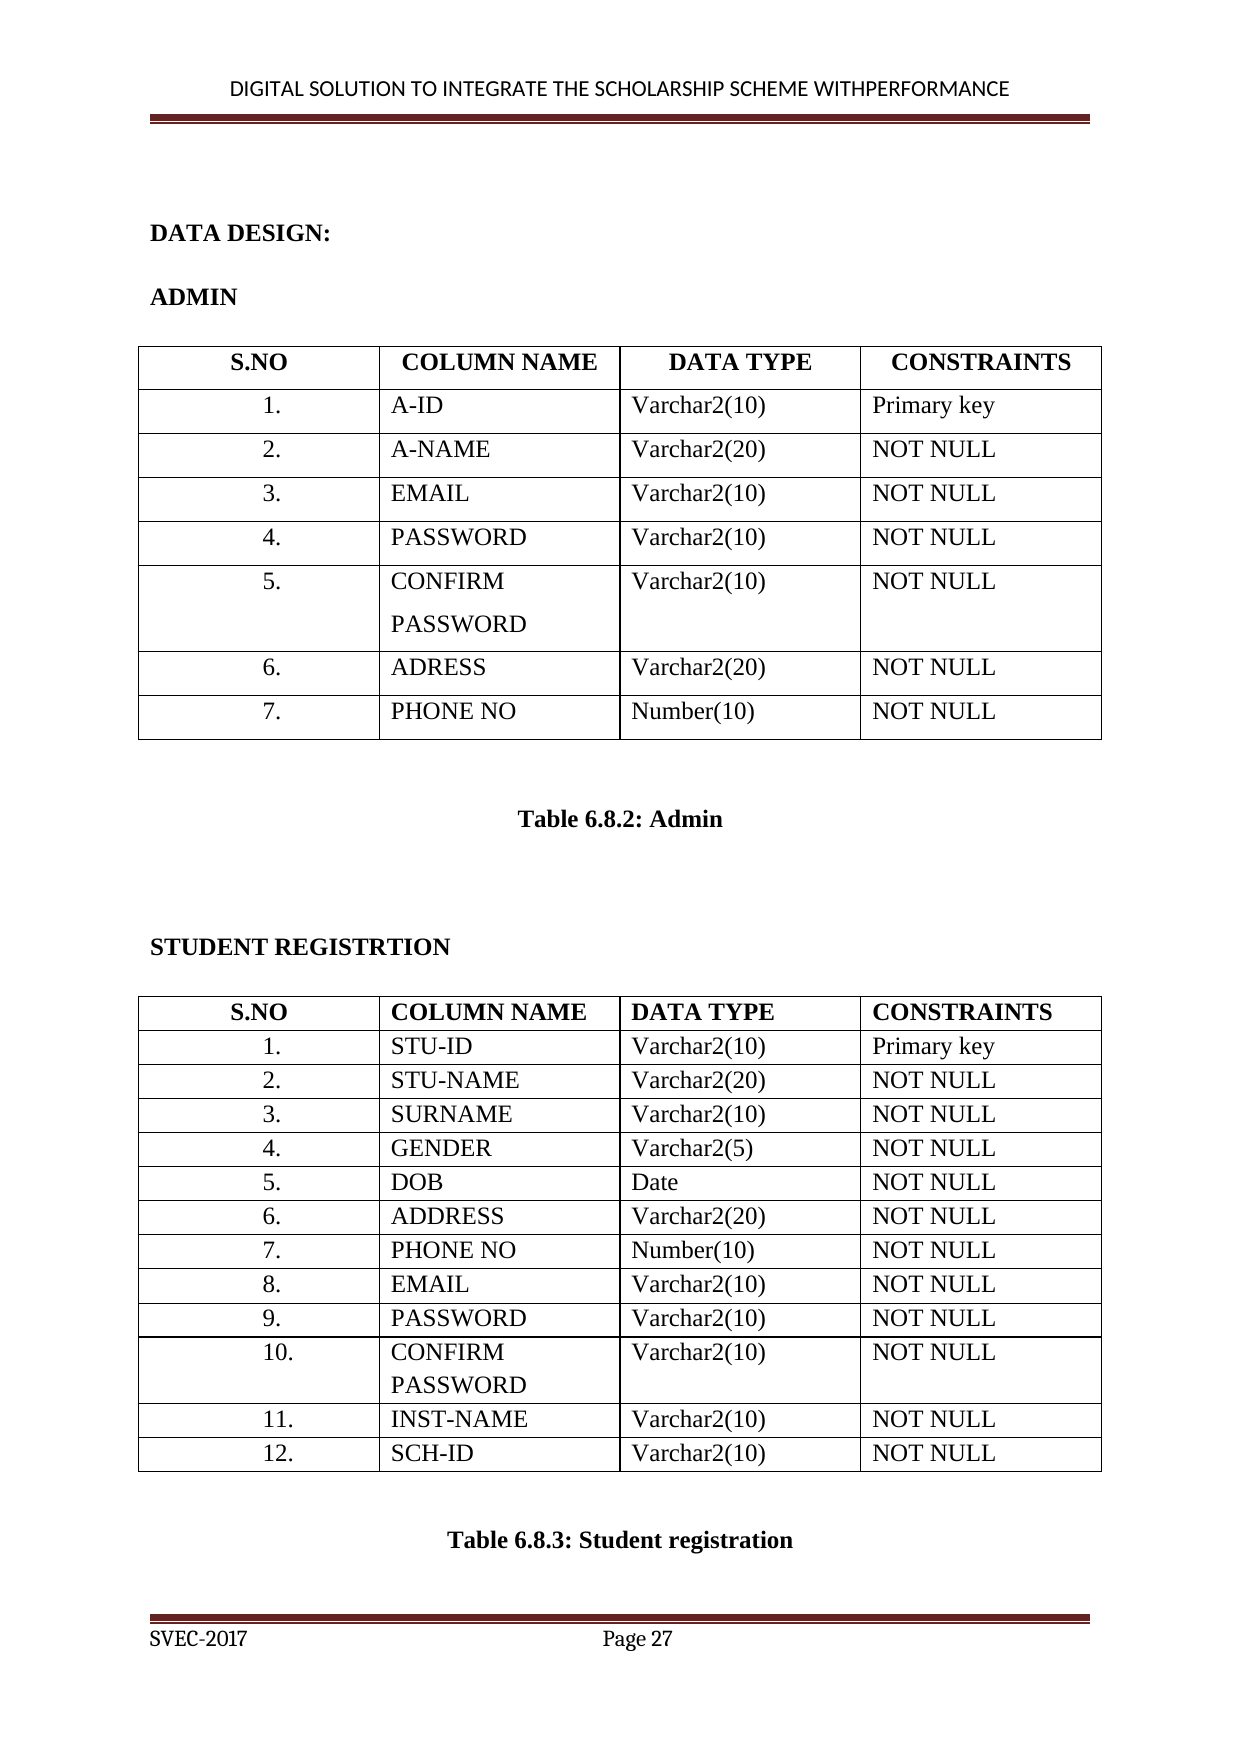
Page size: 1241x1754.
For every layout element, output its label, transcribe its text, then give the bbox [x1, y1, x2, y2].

text Table 6.8.3: Student registration [150, 1525, 1090, 1554]
table_cell NOT NULL [861, 1201, 1101, 1234]
table_cell EMAIL [380, 478, 619, 521]
table_cell PHONE NO [380, 696, 619, 739]
table_cell Varchar2(10) [621, 478, 860, 521]
text STUDENT REGISTRTION [150, 932, 1090, 961]
table_cell Varchar2(10) [621, 390, 860, 433]
table_cell NOT NULL [861, 696, 1101, 739]
table_cell NOT NULL [861, 566, 1101, 651]
table_cell NOT NULL [861, 1404, 1101, 1437]
table_cell PHONE NO [380, 1235, 619, 1268]
table_cell NOT NULL [861, 1338, 1101, 1403]
table_cell STU-ID [380, 1031, 619, 1064]
table_header S.NO [139, 347, 379, 389]
table_cell ADRESS [380, 652, 619, 695]
table_cell Varchar2(5) [621, 1133, 860, 1166]
table_cell PASSWORD [380, 522, 619, 565]
table_cell [139, 652, 379, 695]
table_cell [139, 1031, 379, 1064]
table_cell NOT NULL [861, 1235, 1101, 1268]
table_cell Number(10) [621, 1235, 860, 1268]
table_cell NOT NULL [861, 1438, 1101, 1471]
table_cell Varchar2(20) [621, 652, 860, 695]
table_cell [139, 1338, 379, 1403]
table_cell Date [621, 1167, 860, 1200]
table_cell Varchar2(20) [621, 434, 860, 477]
table_cell [139, 522, 379, 565]
table_cell NOT NULL [861, 522, 1101, 565]
table_cell [139, 1438, 379, 1471]
table_cell NOT NULL [861, 1133, 1101, 1166]
table_cell Varchar2(10) [621, 1404, 860, 1437]
table_cell Primary key [861, 390, 1101, 433]
text Table 6.8.2: Admin [150, 804, 1090, 833]
table_header DATA TYPE [621, 347, 860, 389]
table_cell NOT NULL [861, 1167, 1101, 1200]
table_header CONSTRAINTS [861, 347, 1101, 389]
table_cell [139, 1167, 379, 1200]
text ADMIN [150, 282, 1090, 311]
table_cell EMAIL [380, 1269, 619, 1302]
table_cell STU-NAME [380, 1065, 619, 1098]
table_cell A-ID [380, 390, 619, 433]
table_cell [139, 434, 379, 477]
table_cell SURNAME [380, 1099, 619, 1132]
table_cell NOT NULL [861, 1065, 1101, 1098]
table_cell Varchar2(10) [621, 1269, 860, 1302]
table_cell Varchar2(10) [621, 1438, 860, 1471]
table_header COLUMN NAME [380, 997, 619, 1030]
table_cell SCH-ID [380, 1438, 619, 1471]
table_cell Varchar2(10) [621, 1099, 860, 1132]
table_cell [139, 1201, 379, 1234]
table_cell Varchar2(10) [621, 1304, 860, 1336]
table_cell Varchar2(10) [621, 1338, 860, 1403]
table_cell Varchar2(20) [621, 1201, 860, 1234]
table_header CONSTRAINTS [861, 997, 1101, 1030]
table_cell PASSWORD [380, 1304, 619, 1336]
table_cell NOT NULL [861, 1099, 1101, 1132]
table_header S.NO [139, 997, 379, 1030]
table_cell DOB [380, 1167, 619, 1200]
table_cell A-NAME [380, 434, 619, 477]
table_cell Varchar2(10) [621, 522, 860, 565]
table_cell [139, 390, 379, 433]
table_cell Primary key [861, 1031, 1101, 1064]
table_header DATA TYPE [621, 997, 860, 1030]
table_cell NOT NULL [861, 434, 1101, 477]
table_cell Number(10) [621, 696, 860, 739]
table_cell Varchar2(20) [621, 1065, 860, 1098]
table_cell [139, 1099, 379, 1132]
table_cell [139, 478, 379, 521]
text DATA DESIGN: [150, 218, 1090, 247]
table_cell CONFIRM PASSWORD [380, 1338, 619, 1403]
table_cell [139, 1269, 379, 1302]
table_cell NOT NULL [861, 1304, 1101, 1336]
table_cell [139, 1404, 379, 1437]
table_cell GENDER [380, 1133, 619, 1166]
table_header COLUMN NAME [380, 347, 619, 389]
table_cell Varchar2(10) [621, 1031, 860, 1064]
table_cell [139, 1235, 379, 1268]
table_cell [139, 1304, 379, 1336]
table_cell INST-NAME [380, 1404, 619, 1437]
table_cell Varchar2(10) [621, 566, 860, 651]
table_cell ADDRESS [380, 1201, 619, 1234]
table_cell [139, 1133, 379, 1166]
table_cell NOT NULL [861, 1269, 1101, 1302]
table_cell NOT NULL [861, 478, 1101, 521]
table_cell [139, 1065, 379, 1098]
table_cell [139, 566, 379, 651]
table_cell [139, 696, 379, 739]
table_cell CONFIRM PASSWORD [380, 566, 619, 651]
table_cell NOT NULL [861, 652, 1101, 695]
